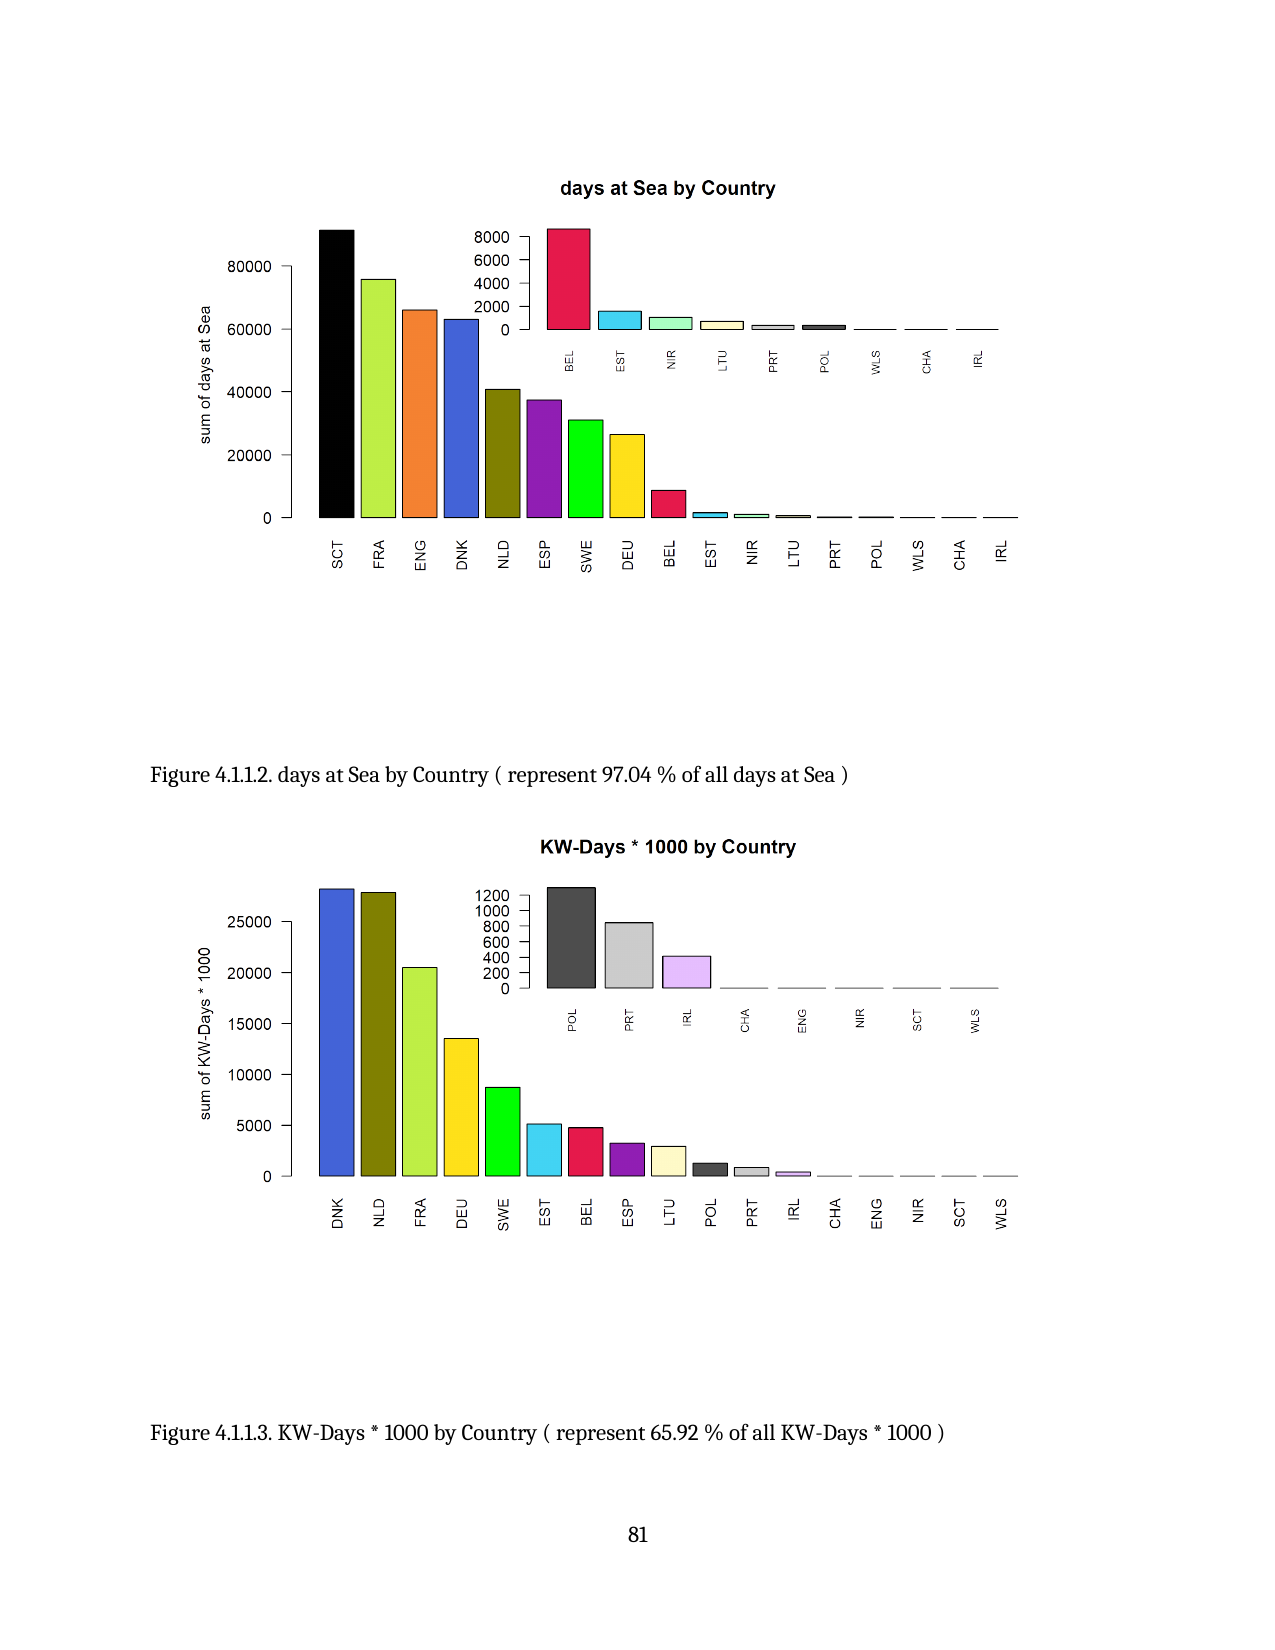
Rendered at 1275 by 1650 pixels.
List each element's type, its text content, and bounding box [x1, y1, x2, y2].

picture [150, 808, 1125, 1418]
text Figure 4.1.1.3. KW-Days * 1000 by Country ( represent 65.92 % of all KW-Days * 1000 ) [150, 1418, 1125, 1446]
picture [150, 150, 1125, 760]
text Figure 4.1.1.2. days at Sea by Country ( represent 97.04 % of all days at Sea ) [150, 760, 1125, 788]
